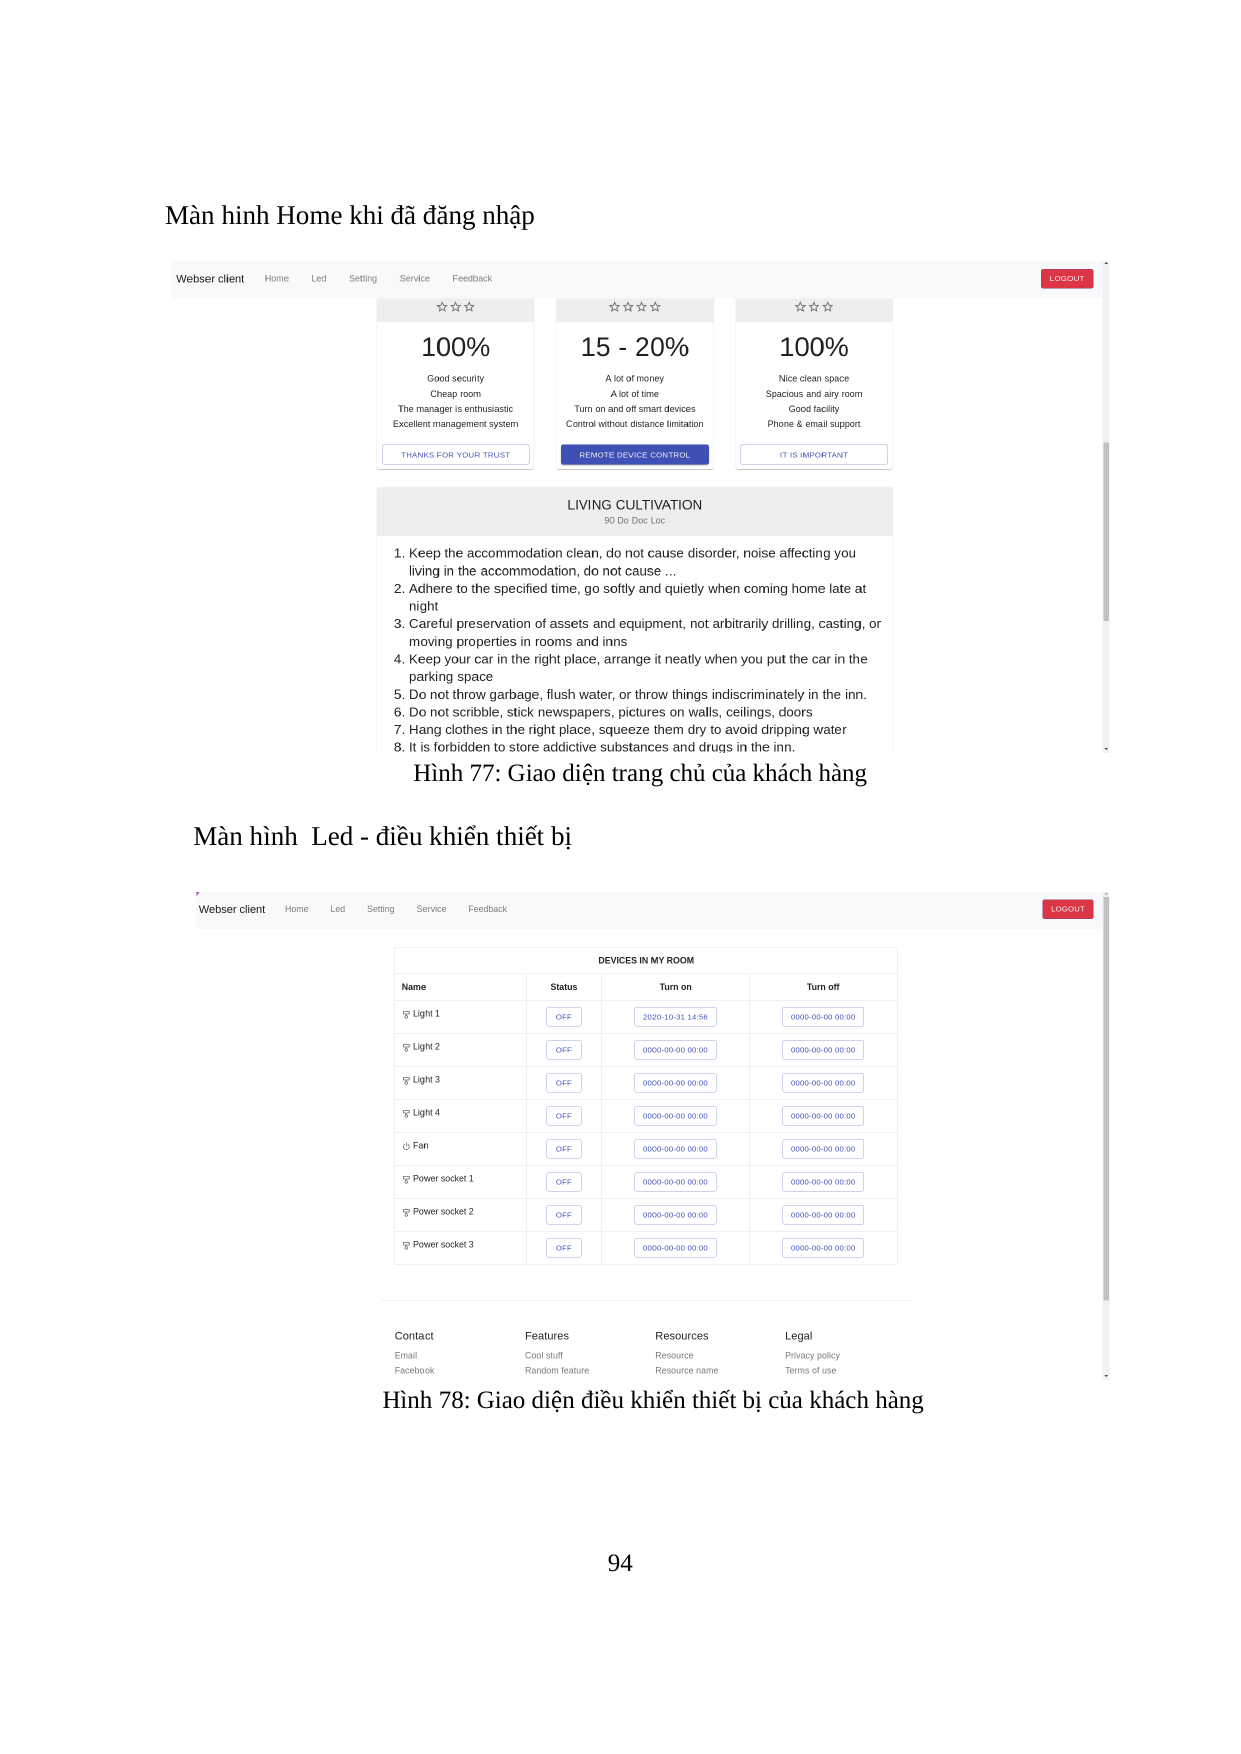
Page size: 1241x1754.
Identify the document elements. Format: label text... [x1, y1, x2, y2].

picture [196, 892, 1110, 1380]
picture [170, 261, 1110, 753]
text Màn hinh Home khi đã đăng nhập [118, 199, 1122, 231]
